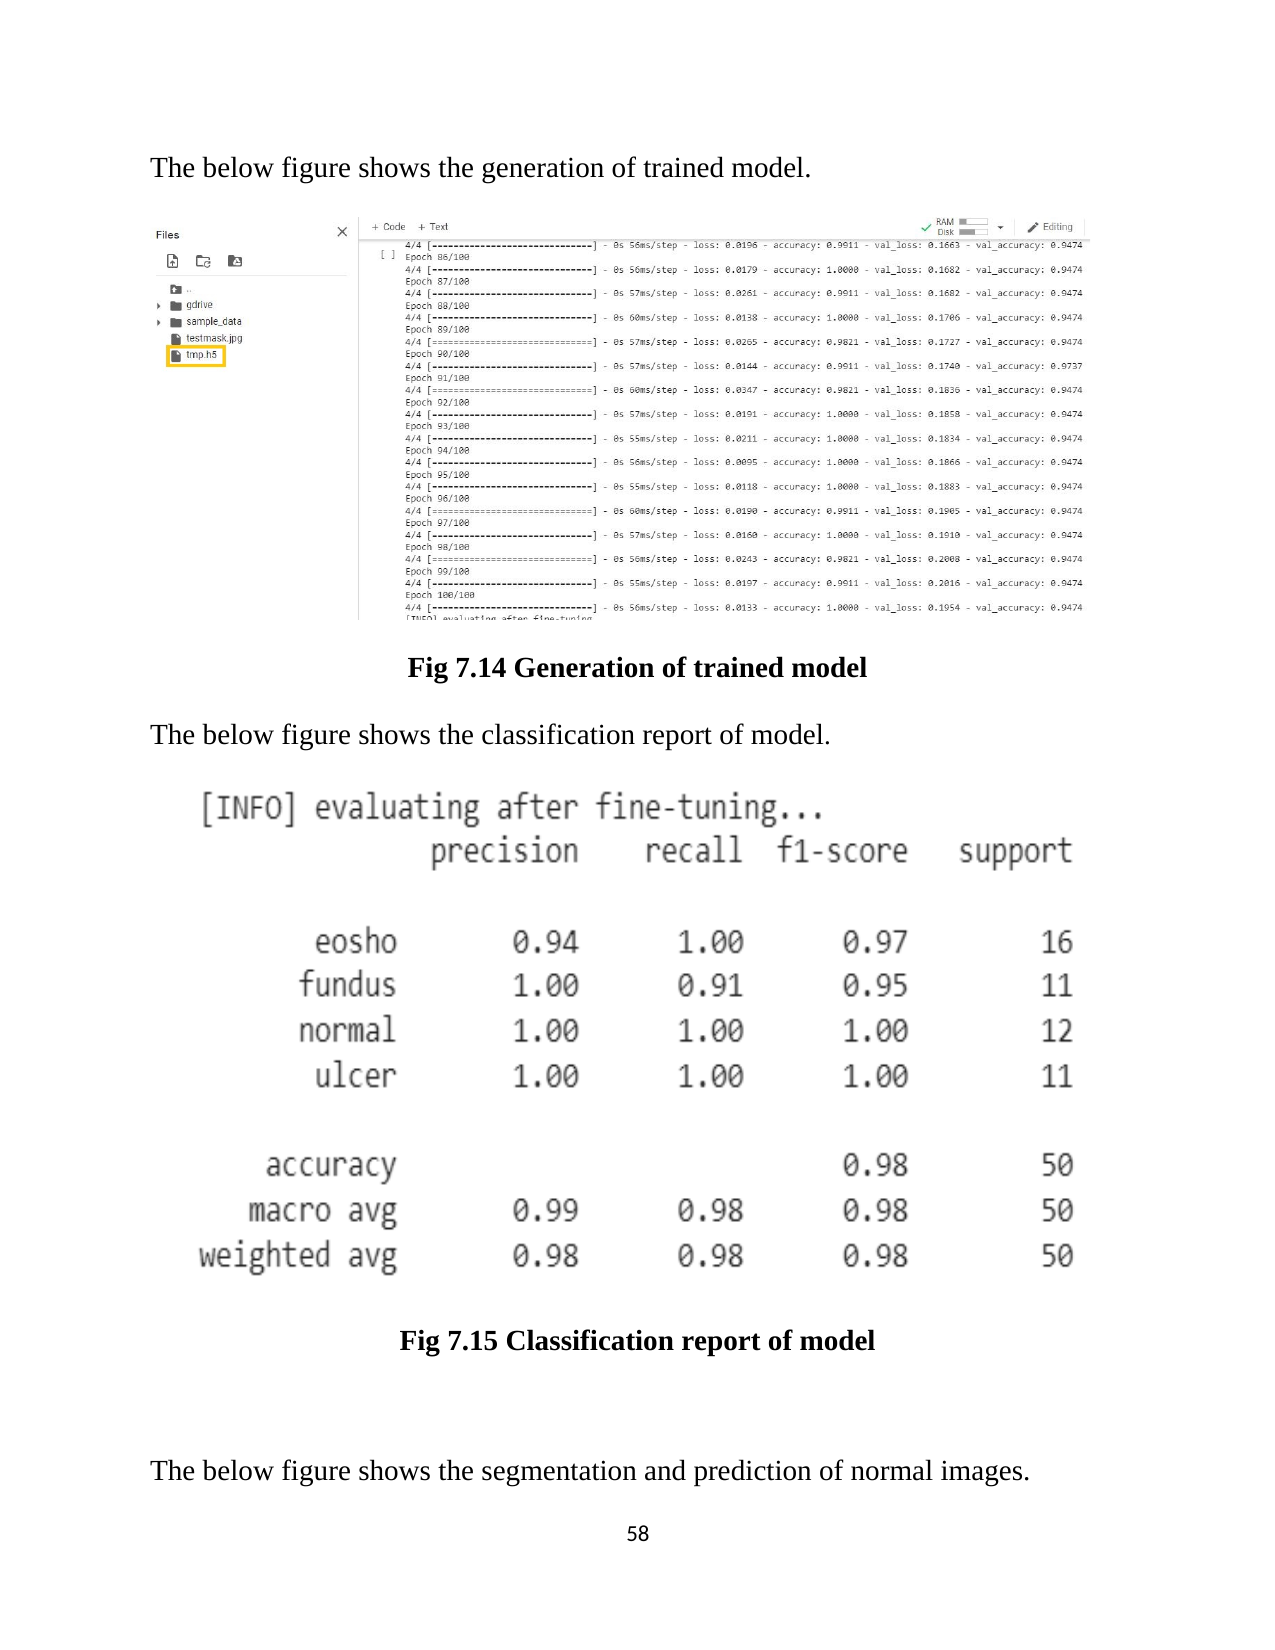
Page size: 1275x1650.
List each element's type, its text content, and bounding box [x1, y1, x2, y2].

picture [178, 784, 1097, 1292]
text The below figure shows the classification report of model. [150, 717, 1125, 751]
text Fig 7.15 Classification report of model [150, 1323, 1125, 1357]
text The below figure shows the segmentation and prediction of normal images. [150, 1453, 1125, 1487]
picture [150, 217, 1091, 620]
text The below figure shows the generation of trained model. [150, 150, 1125, 183]
text Fig 7.14 Generation of trained model [150, 650, 1125, 684]
